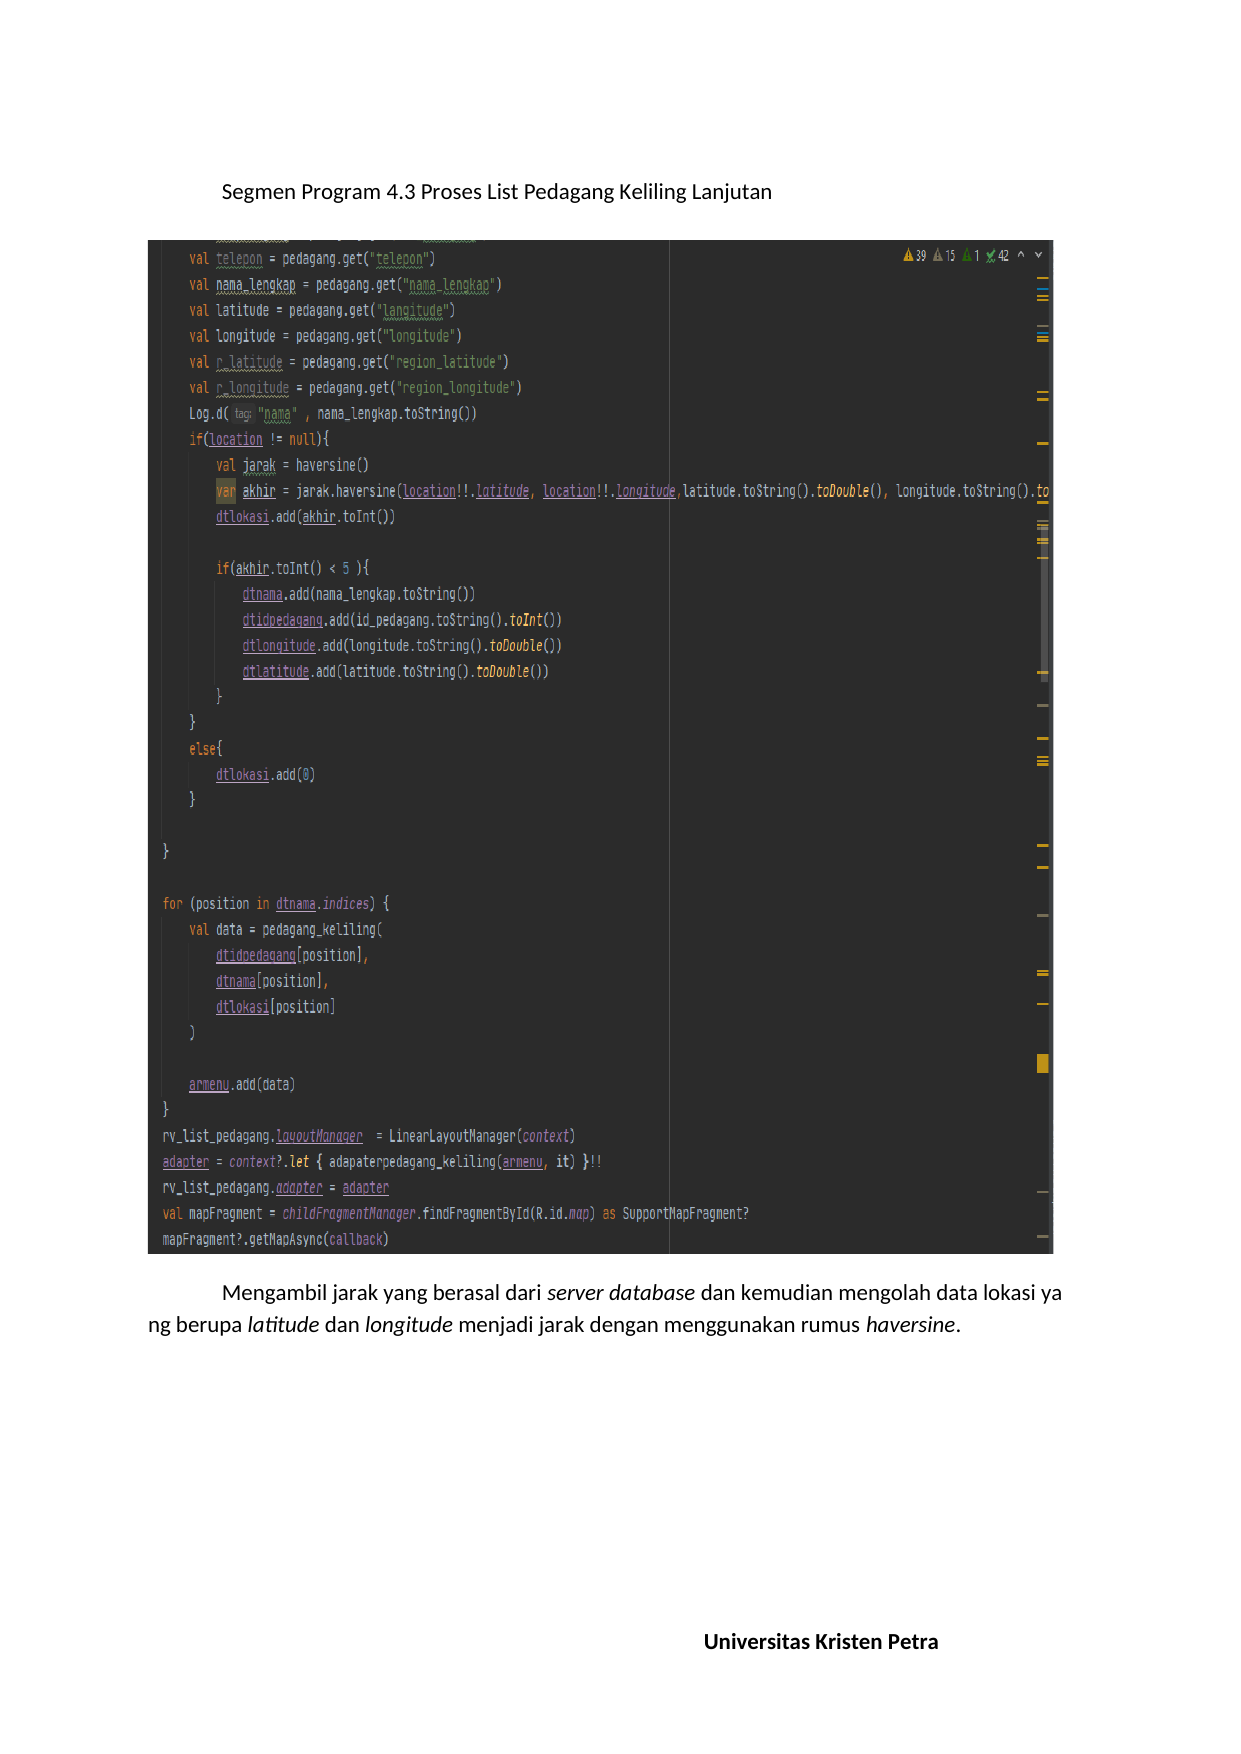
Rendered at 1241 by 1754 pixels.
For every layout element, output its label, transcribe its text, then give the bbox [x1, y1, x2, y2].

picture [147, 240, 1054, 1254]
text Segmen Program 4.3 Proses List Pedagang Keliling Lanjutan [148, 177, 1063, 205]
text Mengambil jarak yang berasal dari server database dan kemudian mengolah data lokasi yang berupa latitude dan longitude menjadi jarak dengan menggunakan rumus haversine. [148, 1278, 1063, 1338]
